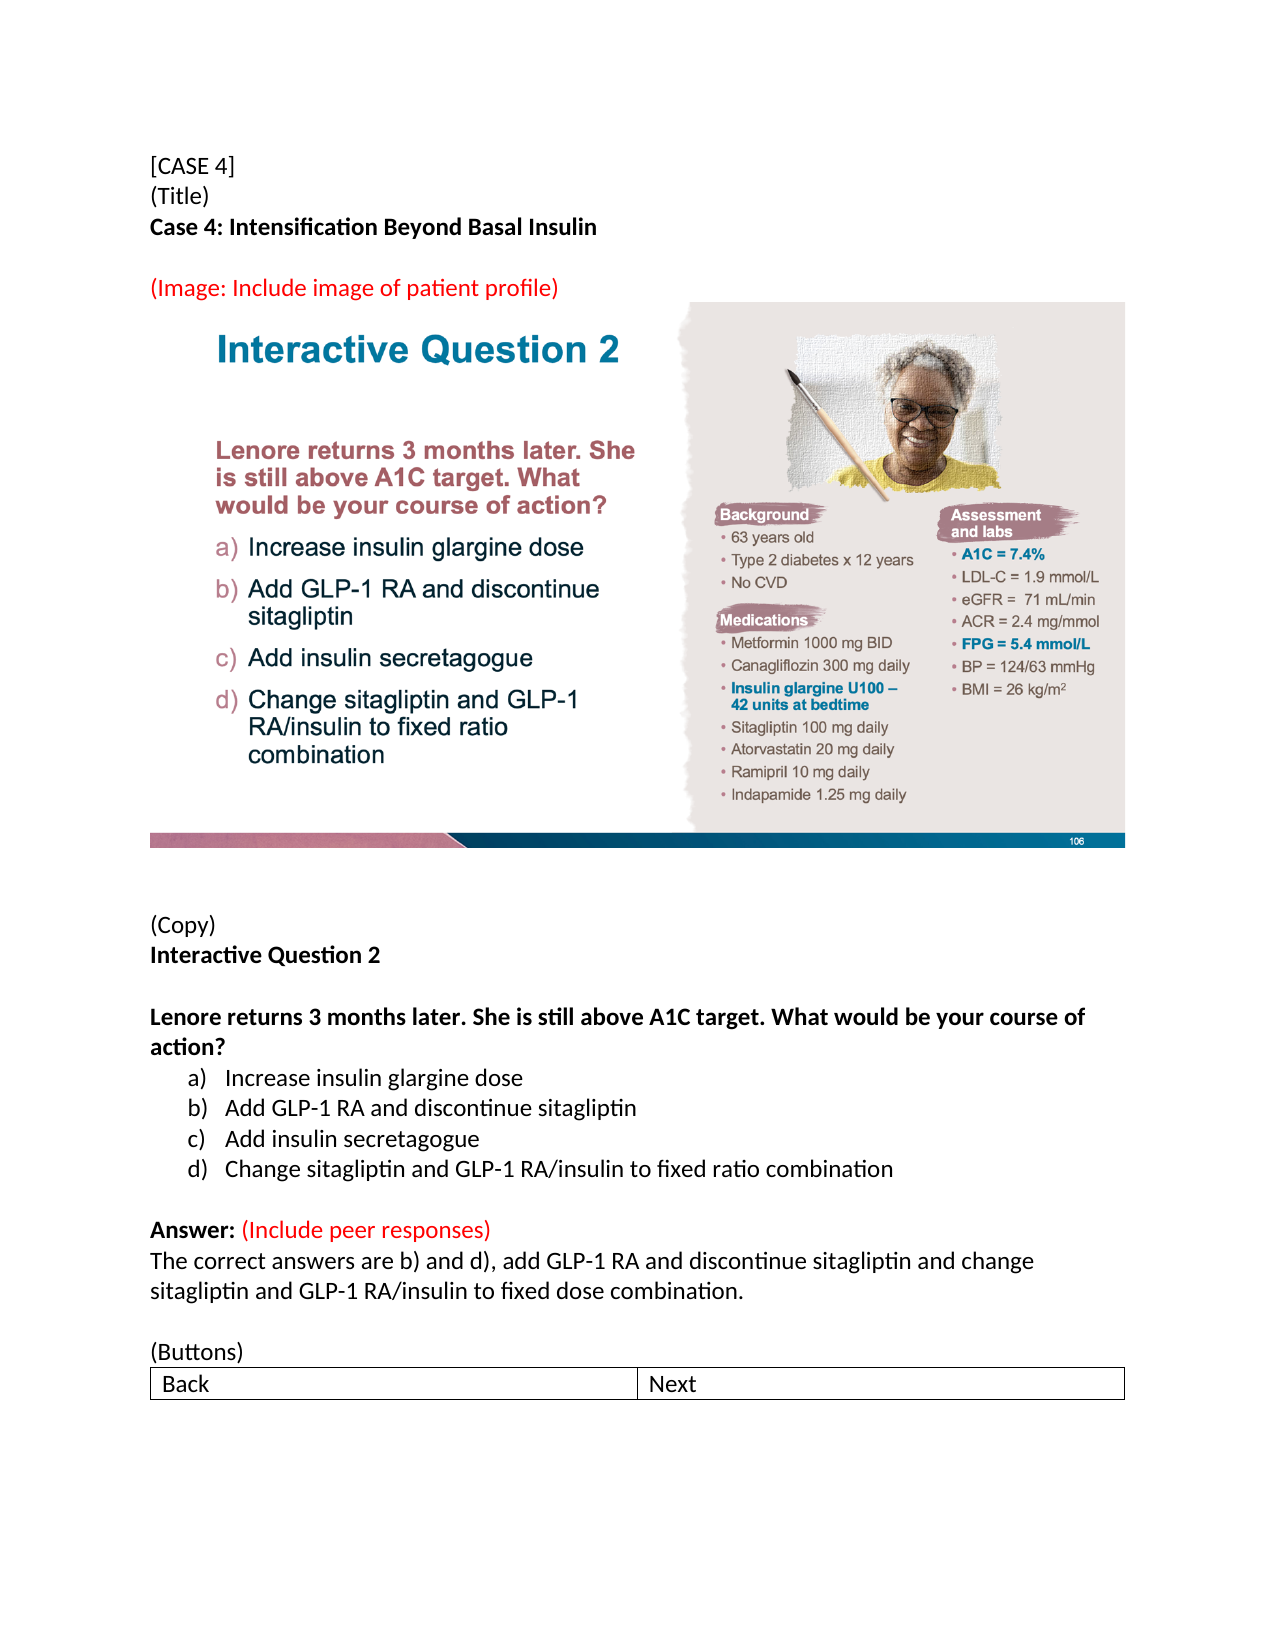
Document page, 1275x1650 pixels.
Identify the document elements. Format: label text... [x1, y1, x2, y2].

text (Copy) [150, 909, 1125, 939]
list Increase insulin glargine dose [187, 1062, 1125, 1092]
text Case 4: Intensification Beyond Basal Insulin [150, 211, 1125, 242]
list Change sitagliptin and GLP-1 RA/insulin to fixed ratio combination [187, 1153, 1125, 1184]
text (Buttons) [150, 1336, 1125, 1367]
text (Image: Include image of patient profile) [150, 272, 1125, 302]
picture [150, 302, 1125, 848]
text The correct answers are b) and d), add GLP-1 RA and discontinue sitagliptin and change sitagliptin and GLP-1 RA/insulin to fixed dose combination. [150, 1245, 1125, 1306]
text Answer: (Include peer responses) [150, 1214, 1125, 1245]
table_header Back [151, 1368, 637, 1398]
list Add insulin secretagogue [187, 1123, 1125, 1153]
text (Title) [150, 181, 1125, 211]
list Add GLP-1 RA and discontinue sitagliptin [187, 1092, 1125, 1123]
text Interactive Question 2 [150, 939, 1125, 970]
text Lenore returns 3 months later. She is still above A1C target. What would be your course of action? [150, 1001, 1125, 1062]
table_header Next [638, 1368, 1124, 1398]
text [CASE 4] [150, 150, 1125, 181]
